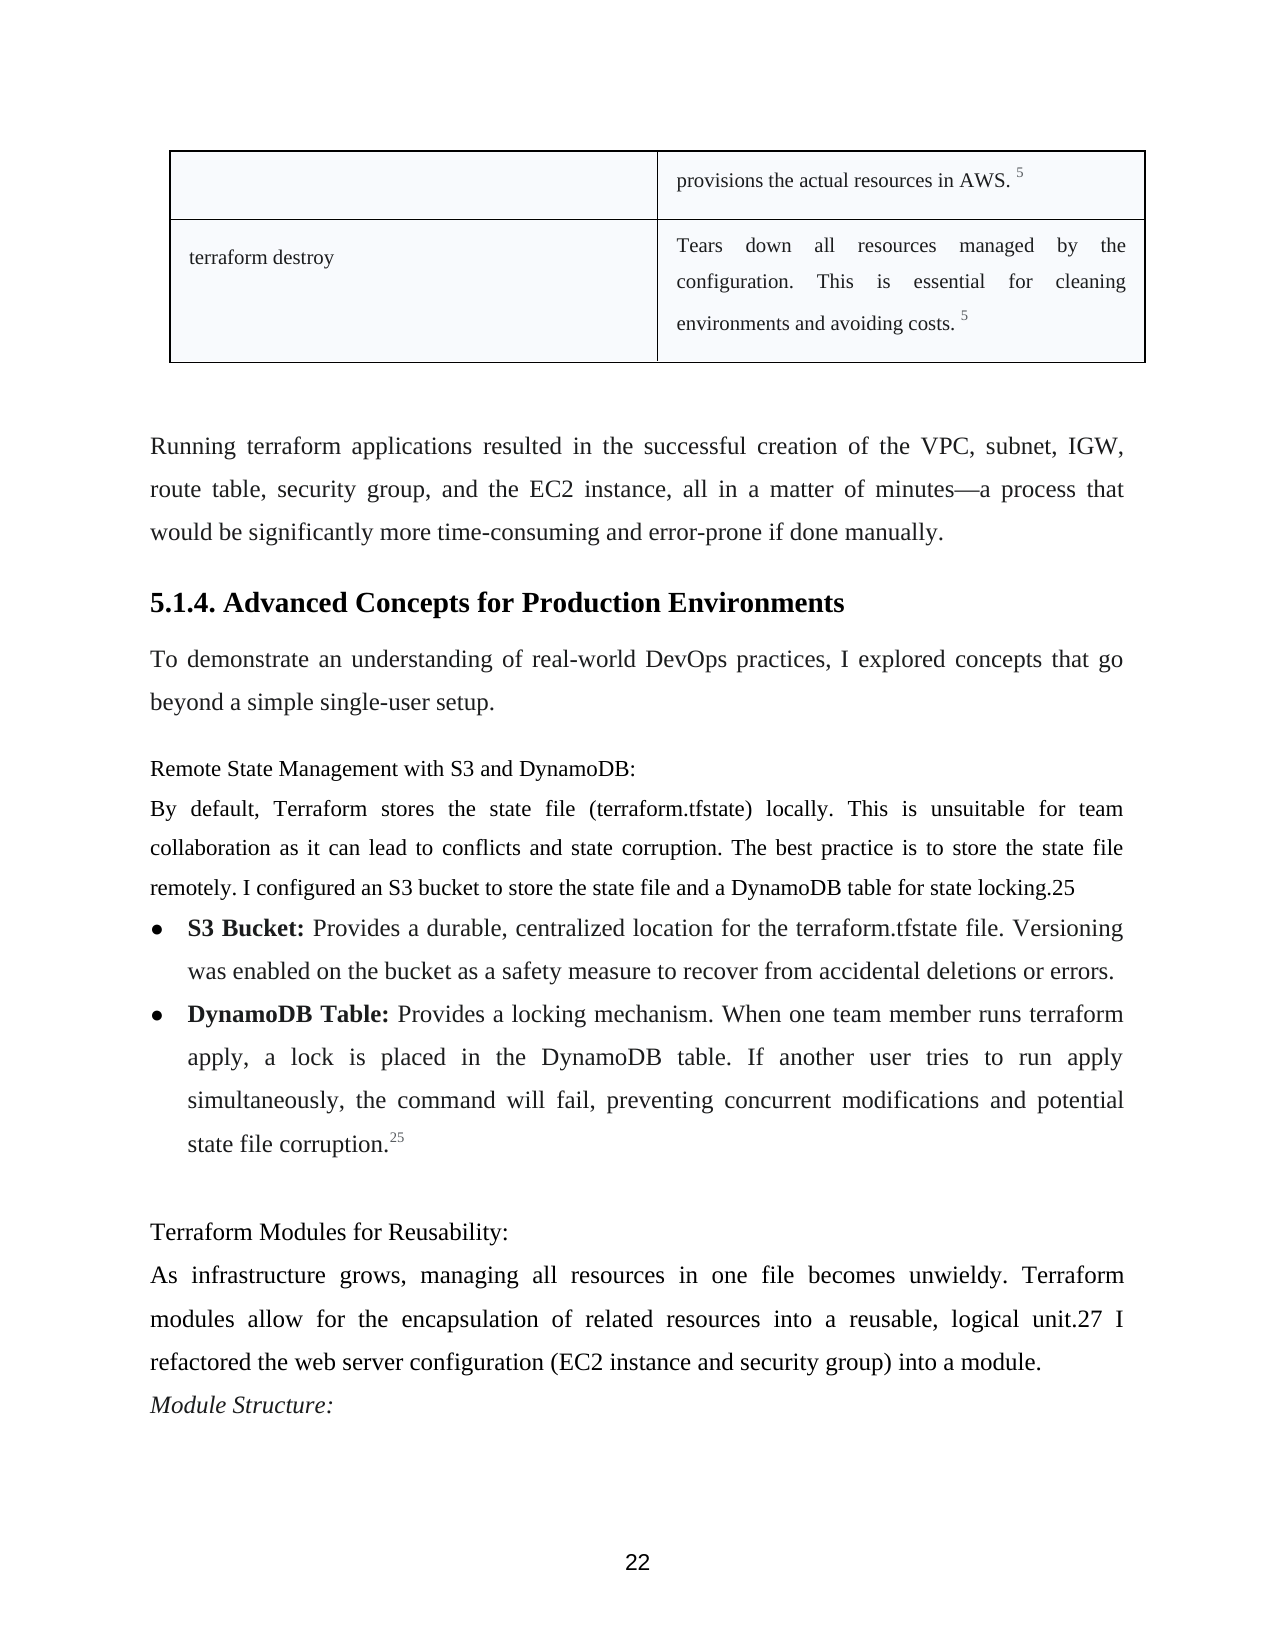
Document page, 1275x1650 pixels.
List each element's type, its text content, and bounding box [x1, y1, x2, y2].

list S3 Bucket: Provides a durable, centralized location for the terraform.tfstate file. Versioning was enabled on the bucket as a safety measure to recover from accidental deletions or errors. [150, 1273, 1125, 1345]
table_cell Creates an execution plan. Terraform compares the desired state (in the code) with the current state (in the cloud) and shows exactly what it will create, modify, or destroy. This is a critical review step. 5 [658, 258, 1144, 436]
text By default, Terraform stores the state file (terraform.tfstate) locally. This is unsuitable for team collaboration as it can lead to conflicts and state corruption. The best practice is to store the state file remotely. I configured an S3 bucket to store the state file and a DynamoDB table for state locking.25 [150, 1155, 1125, 1260]
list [150, 1360, 1125, 1475]
text Running terraform applications resulted in the successful creation of the VPC, subnet, IGW, route table, security group, and the EC2 instance, all in a matter of minutes—a process that would be significantly more time-consuming and error-prone if done manually. [150, 791, 1125, 906]
table_cell terraform plan [171, 258, 657, 436]
table_cell terraform validate [171, 152, 657, 257]
text Remote State Management with S3 and DynamoDB: [150, 1116, 1125, 1142]
table_cell terraform apply [171, 437, 657, 579]
text To demonstrate an understanding of real-world DevOps practices, I explored concepts that go beyond a simple single-user setup. [150, 1004, 1125, 1076]
table_cell Executes the plan after receiving explicit user confirmation (yes). This is the command that provisions the actual resources in AWS. 5 [658, 437, 1144, 579]
table_cell terraform destroy [171, 580, 657, 722]
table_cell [658, 152, 1144, 257]
table_cell Tears down all resources managed by the configuration. This is essential for cleaning environments and avoiding costs. 5 [658, 580, 1144, 722]
subtitle 5.1.4. Advanced Concepts for Production Environments [150, 946, 1125, 979]
